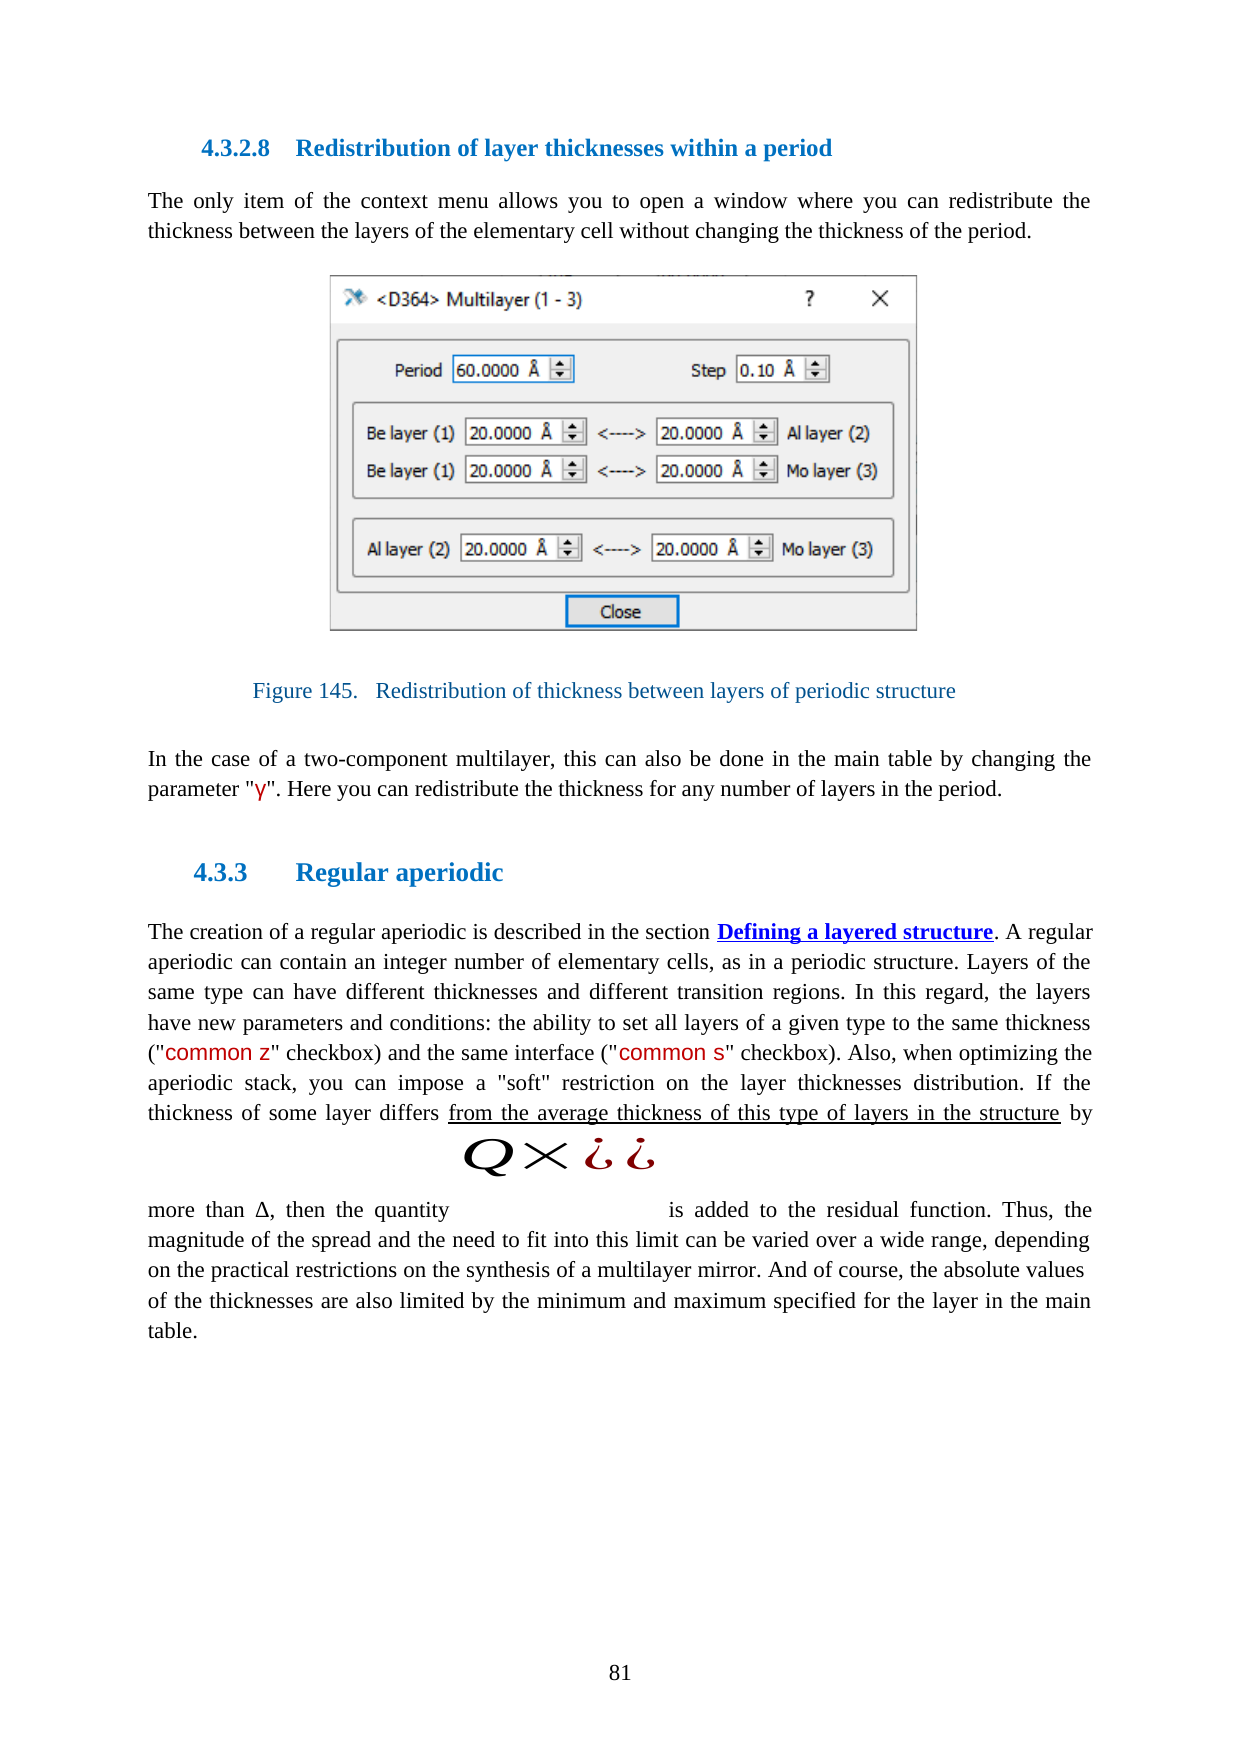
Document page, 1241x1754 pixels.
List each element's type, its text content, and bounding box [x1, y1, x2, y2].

subtitle Regular aperiodic [193, 856, 1093, 887]
text The only item of the context menu allows you to open a window where you can redistribute the thickness between the layers of the elementary cell without changing the thickness of the period. [148, 187, 1093, 243]
picture [329, 275, 918, 631]
text The creation of a regular aperiodic is described in the section Defining a layered structure. A regular aperiodic can contain an integer number of elementary cells, as in a periodic structure. Layers of the same type can have different thicknesses and different transition regions. In this regard, the layers have new parameters and conditions: the ability to set all layers of a given type to the same thickness ("common z" checkbox) and the same interface ("common s" checkbox). Also, when optimizing the aperiodic stack, you can impose a "soft" restriction on the layer thicknesses distribution. If the thickness of some layer differs from the average thickness of this type of layers in the structure by more than ∆, then the quantity is added to the residual function. Thus, the magnitude of the spread and the need to fit into this limit can be varied over a wide range, depending on the practical restrictions on the synthesis of a multilayer mirror. And of course, the absolute values ​​of the thicknesses are also limited by the minimum and maximum specified for the layer in the main table. [148, 918, 1093, 1343]
text In the case of a two-component multilayer, this can also be done in the main table by changing the parameter "γ". Here you can redistribute the thickness for any number of layers in the period. [148, 745, 1093, 802]
subtitle Redistribution of layer thicknesses within a period [201, 133, 1093, 162]
